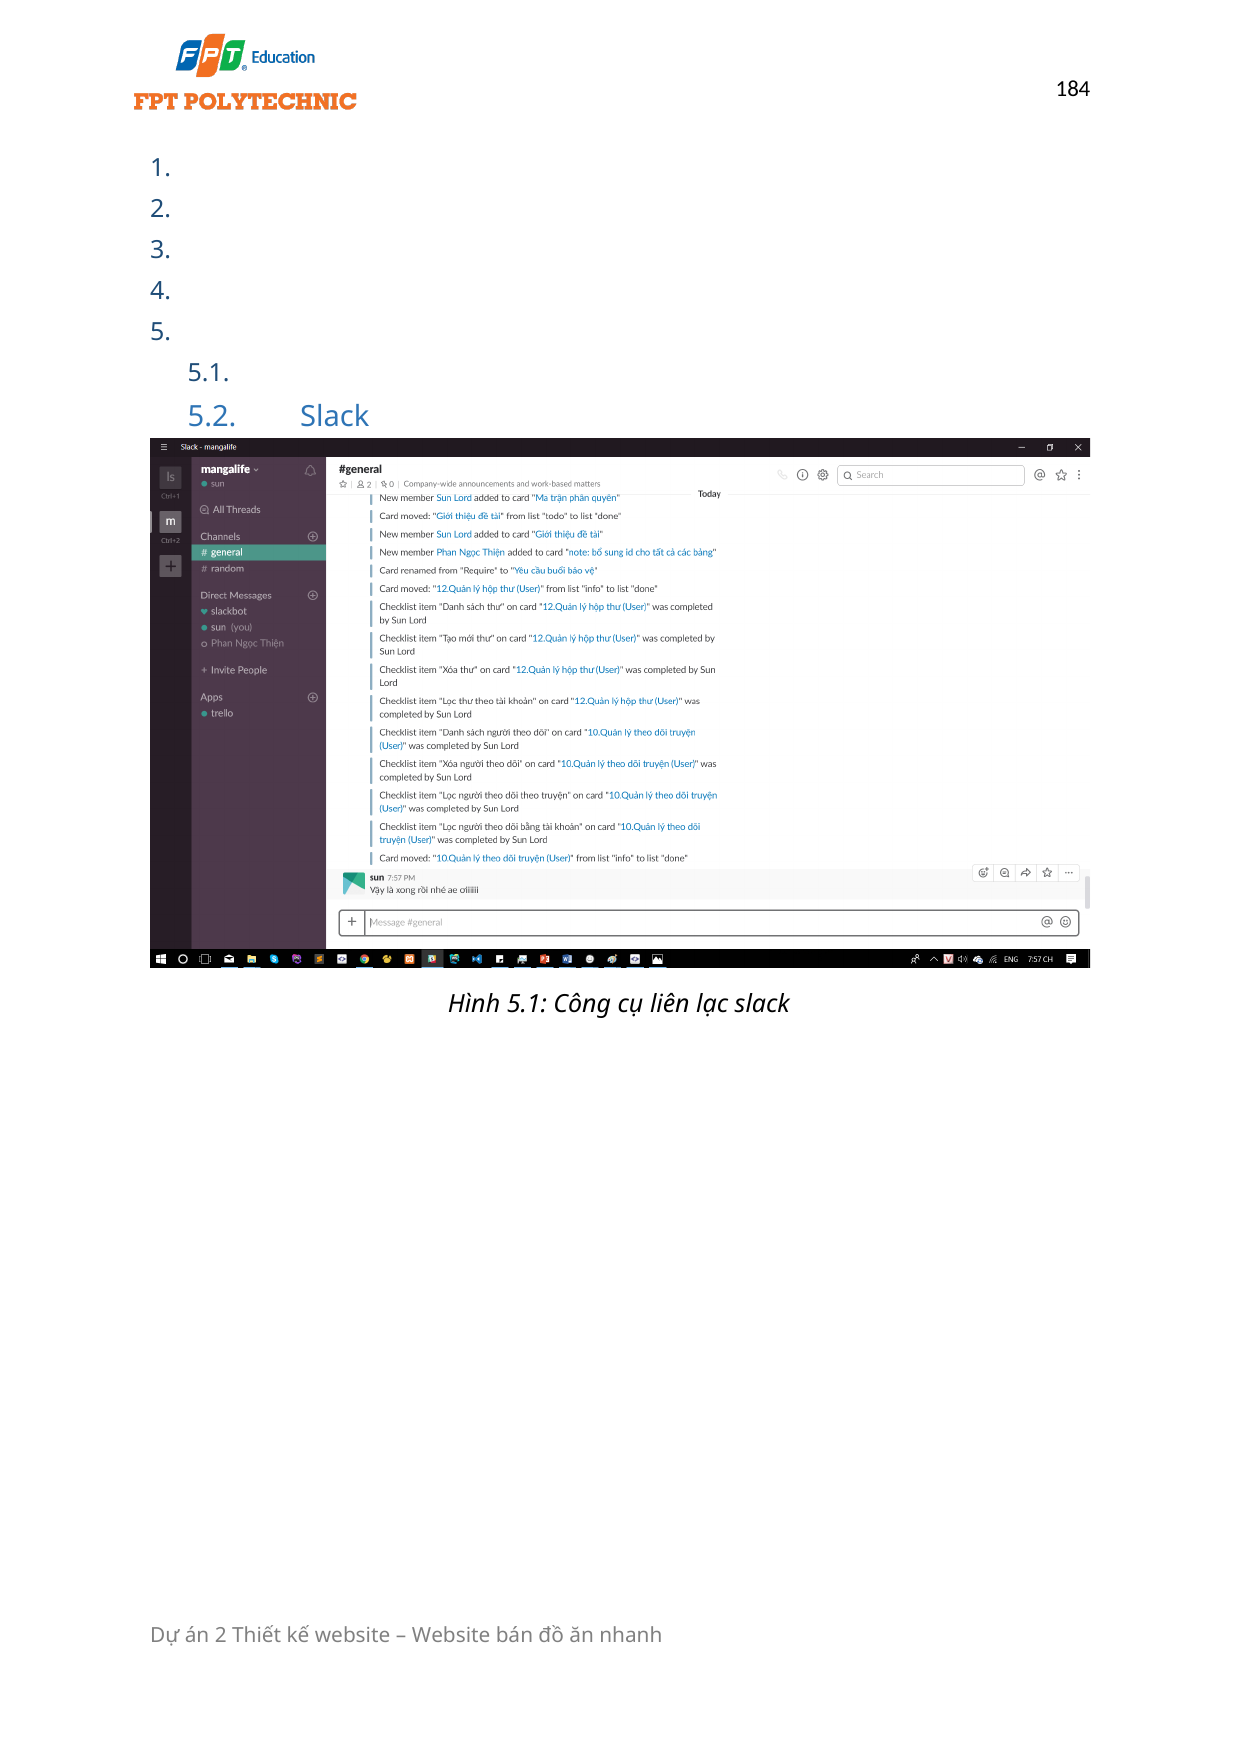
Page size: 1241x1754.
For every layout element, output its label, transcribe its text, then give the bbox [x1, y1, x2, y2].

subtitle Slack [187, 396, 1090, 435]
text Hình 5.1: Công cụ liên lạc slack [150, 986, 1090, 1020]
picture [150, 438, 1091, 968]
picture [126, 26, 364, 117]
